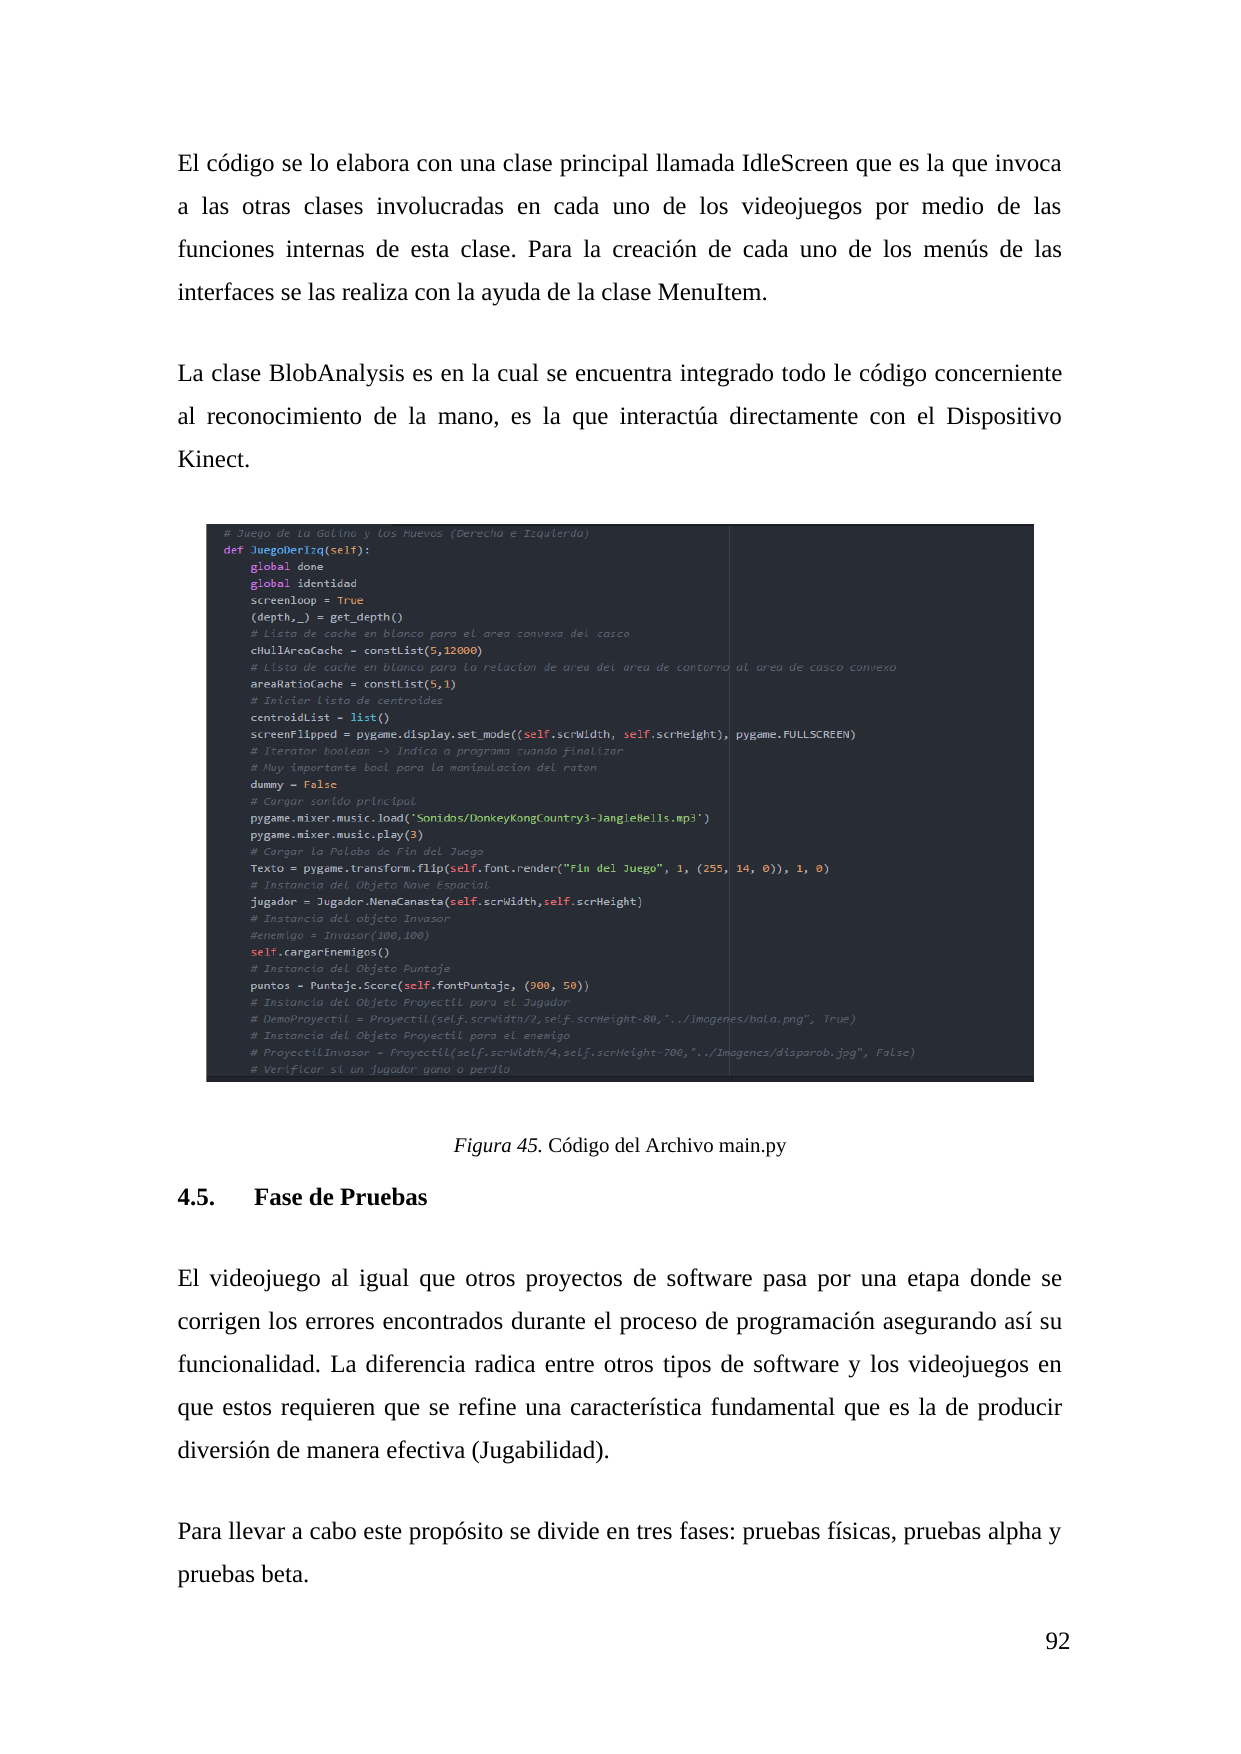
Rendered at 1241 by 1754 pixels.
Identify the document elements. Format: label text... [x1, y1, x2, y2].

subtitle Fase de Pruebas [177, 1182, 1063, 1211]
text Figura 45. Código del Archivo main.py [177, 1133, 1063, 1157]
text Para llevar a cabo este propósito se divide en tres fases: pruebas físicas, pruebas alpha y pruebas beta. [177, 1516, 1063, 1588]
text La clase BlobAnalysis es en la cual se encuentra integrado todo le código concerniente al reconocimiento de la mano, es la que interactúa directamente con el Dispositivo Kinect. [177, 358, 1063, 473]
text El código se lo elabora con una clase principal llamada IdleScreen que es la que invoca a las otras clases involucradas en cada uno de los videojuegos por medio de las funciones internas de esta clase. Para la creación de cada uno de los menús de las interfaces se las realiza con la ayuda de la clase MenuItem. [177, 148, 1063, 306]
text El videojuego al igual que otros proyectos de software pasa por una etapa donde se corrigen los errores encontrados durante el proceso de programación asegurando así su funcionalidad. La diferencia radica entre otros tipos de software y los videojuegos en que estos requieren que se refine una característica fundamental que es la de producir diversión de manera efectiva (Jugabilidad). [177, 1263, 1063, 1464]
picture [206, 524, 1034, 1082]
